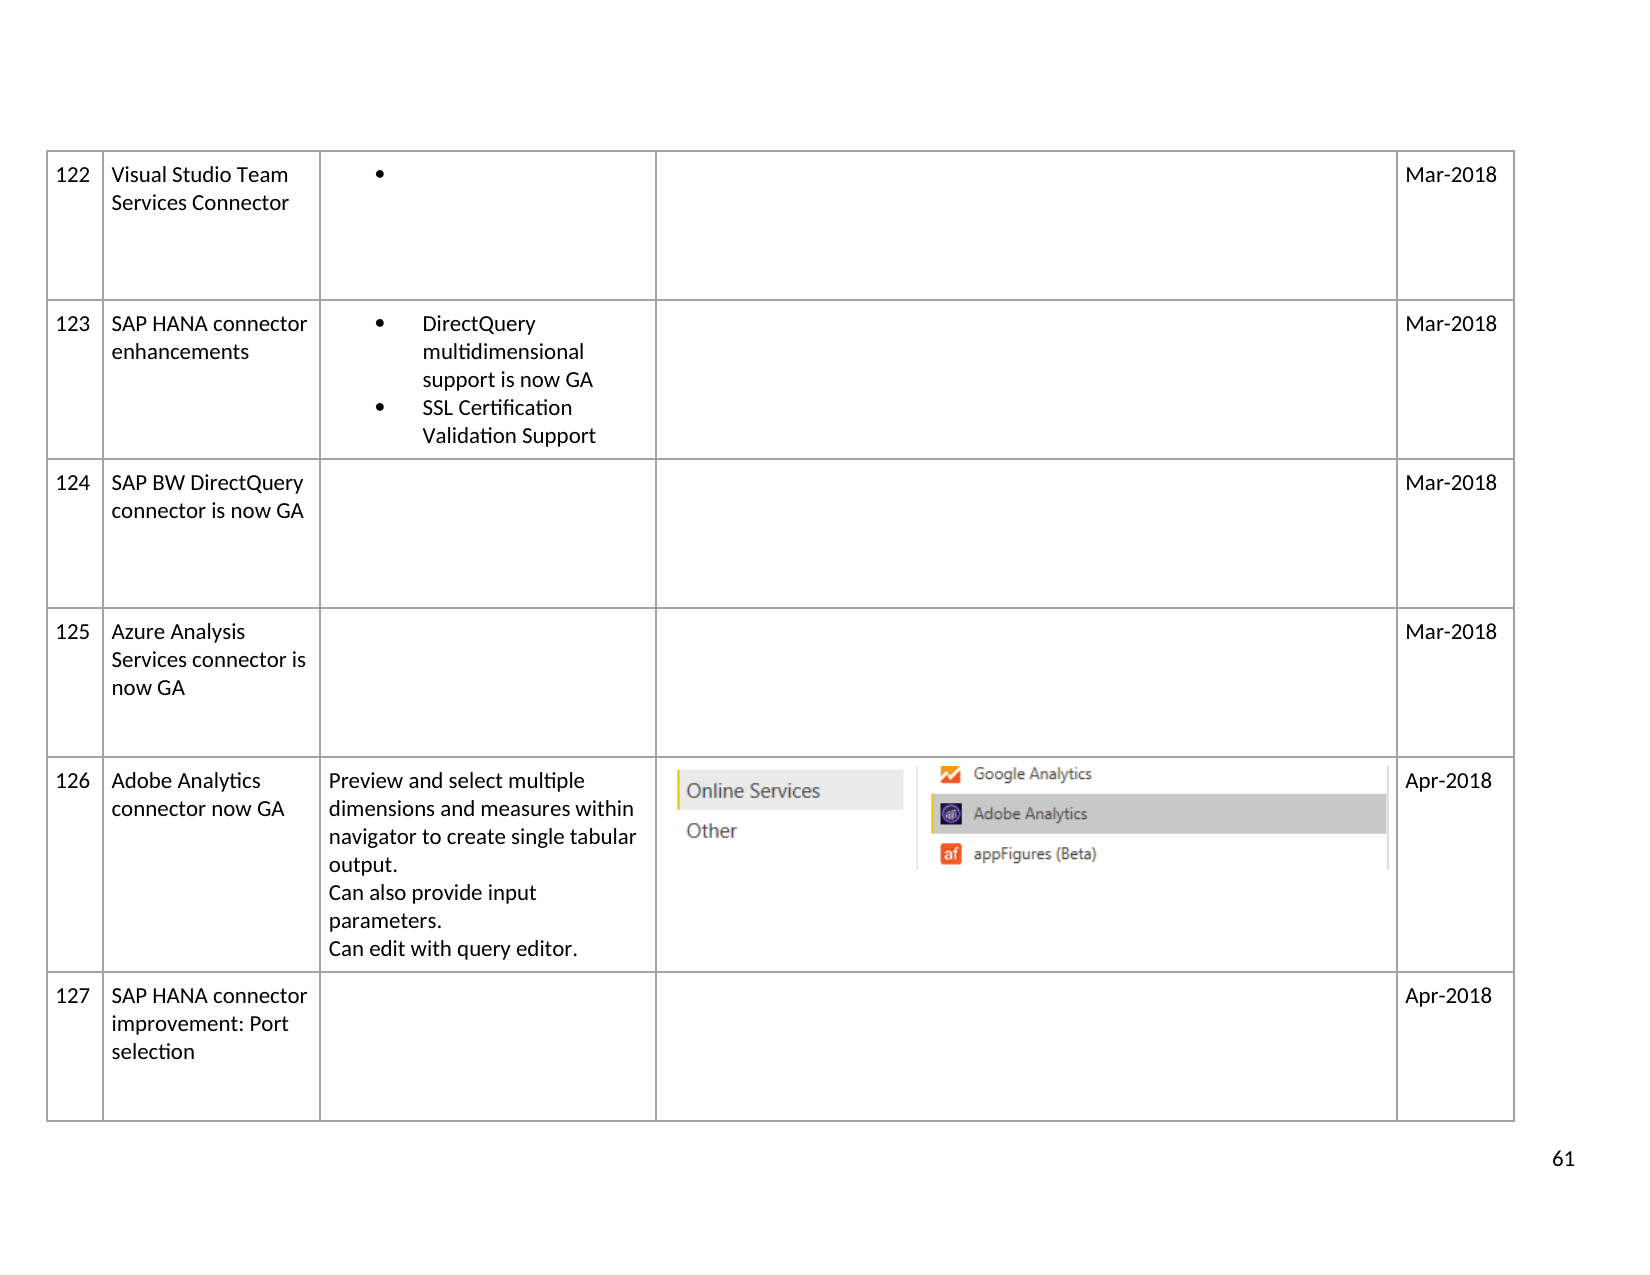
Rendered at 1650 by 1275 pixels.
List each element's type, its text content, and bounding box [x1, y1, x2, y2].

table_cell Apr-2018 [1398, 973, 1513, 1119]
table_cell [321, 460, 655, 607]
table_cell SAP HANA connector enhancements [104, 301, 319, 458]
table_cell Azure Analysis Services connector is now GA [104, 609, 319, 756]
table_cell Mar-2018 [1398, 460, 1513, 607]
table_cell [657, 758, 1396, 971]
table_cell [657, 301, 1396, 458]
table_cell [657, 152, 1396, 299]
table_cell 125 [48, 609, 102, 756]
table_cell [657, 460, 1396, 607]
table_cell 127 [48, 973, 102, 1119]
table_cell 124 [48, 460, 102, 607]
table_cell Mar-2018 [1398, 301, 1513, 458]
table_cell [321, 609, 655, 756]
table_cell [657, 973, 1396, 1119]
table_cell [657, 609, 1396, 756]
picture [664, 766, 1389, 870]
table_cell 123 [48, 301, 102, 458]
table_cell SAP HANA connector improvement: Port selection [104, 973, 319, 1119]
table_cell 126 [48, 758, 102, 971]
table_cell Adobe Analytics connector now GA [104, 758, 319, 971]
table_cell Visual Studio Team Services Connector [104, 152, 319, 299]
table_cell Mar-2018 [1398, 152, 1513, 299]
table_cell [321, 152, 655, 299]
table_cell [321, 973, 655, 1119]
table_cell Preview and select multiple dimensions and measures within navigator to create single tabular output. Can also provide input parameters. Can edit with query editor. [321, 758, 655, 971]
table_cell Apr-2018 [1398, 758, 1513, 971]
table_cell DirectQuery multidimensional support is now GA SSL Certification Validation Support [321, 301, 655, 458]
table_cell 122 [48, 152, 102, 299]
table_cell Mar-2018 [1398, 609, 1513, 756]
table_cell SAP BW DirectQuery connector is now GA [104, 460, 319, 607]
